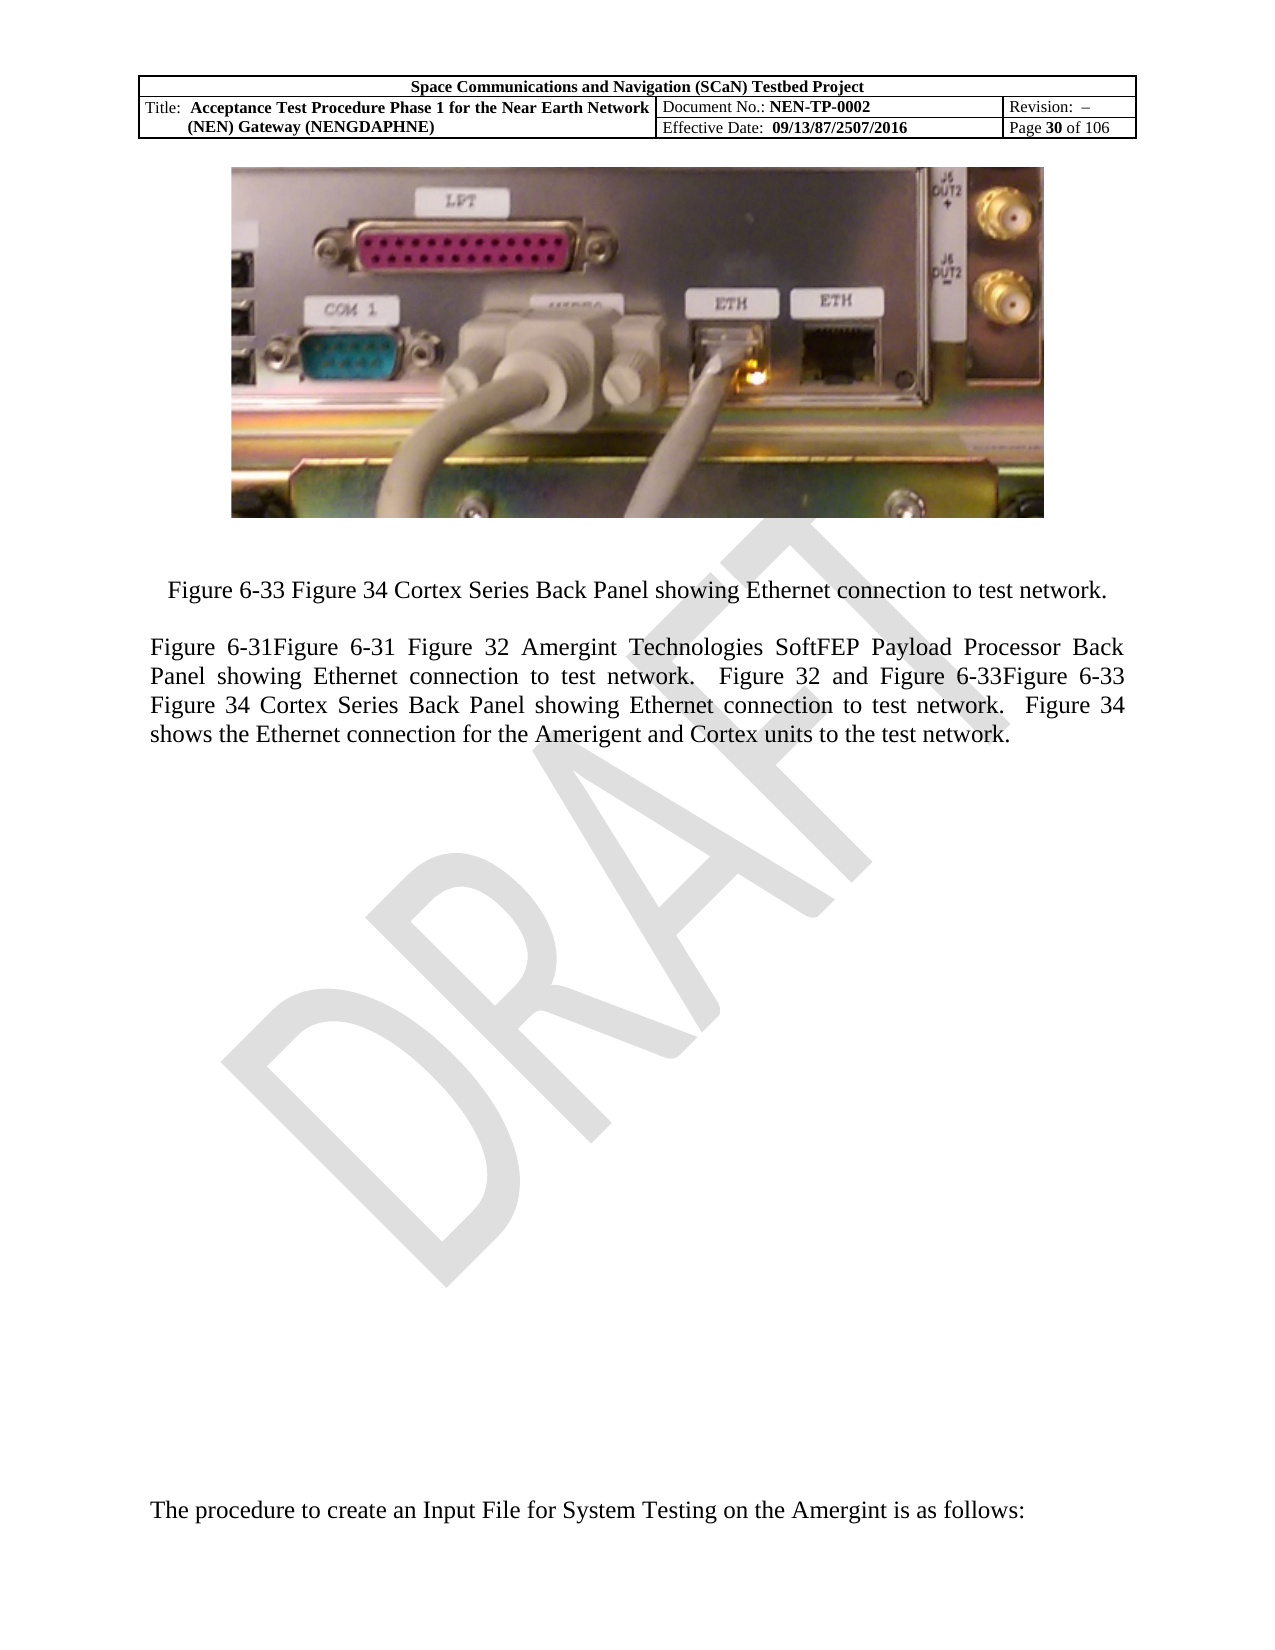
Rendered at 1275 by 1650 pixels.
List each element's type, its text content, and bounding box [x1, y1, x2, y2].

text 6Cortex Series Back Panel showing Ethernet connection to test network. [150, 575, 1125, 604]
picture [231, 167, 1044, 518]
text and shows the Ethernet connection for the Amerigent and Cortex units to the test network. [150, 632, 1125, 747]
text The procedure to create an Input File for System Testing on the Amergint is as follows: [150, 1495, 1125, 1524]
